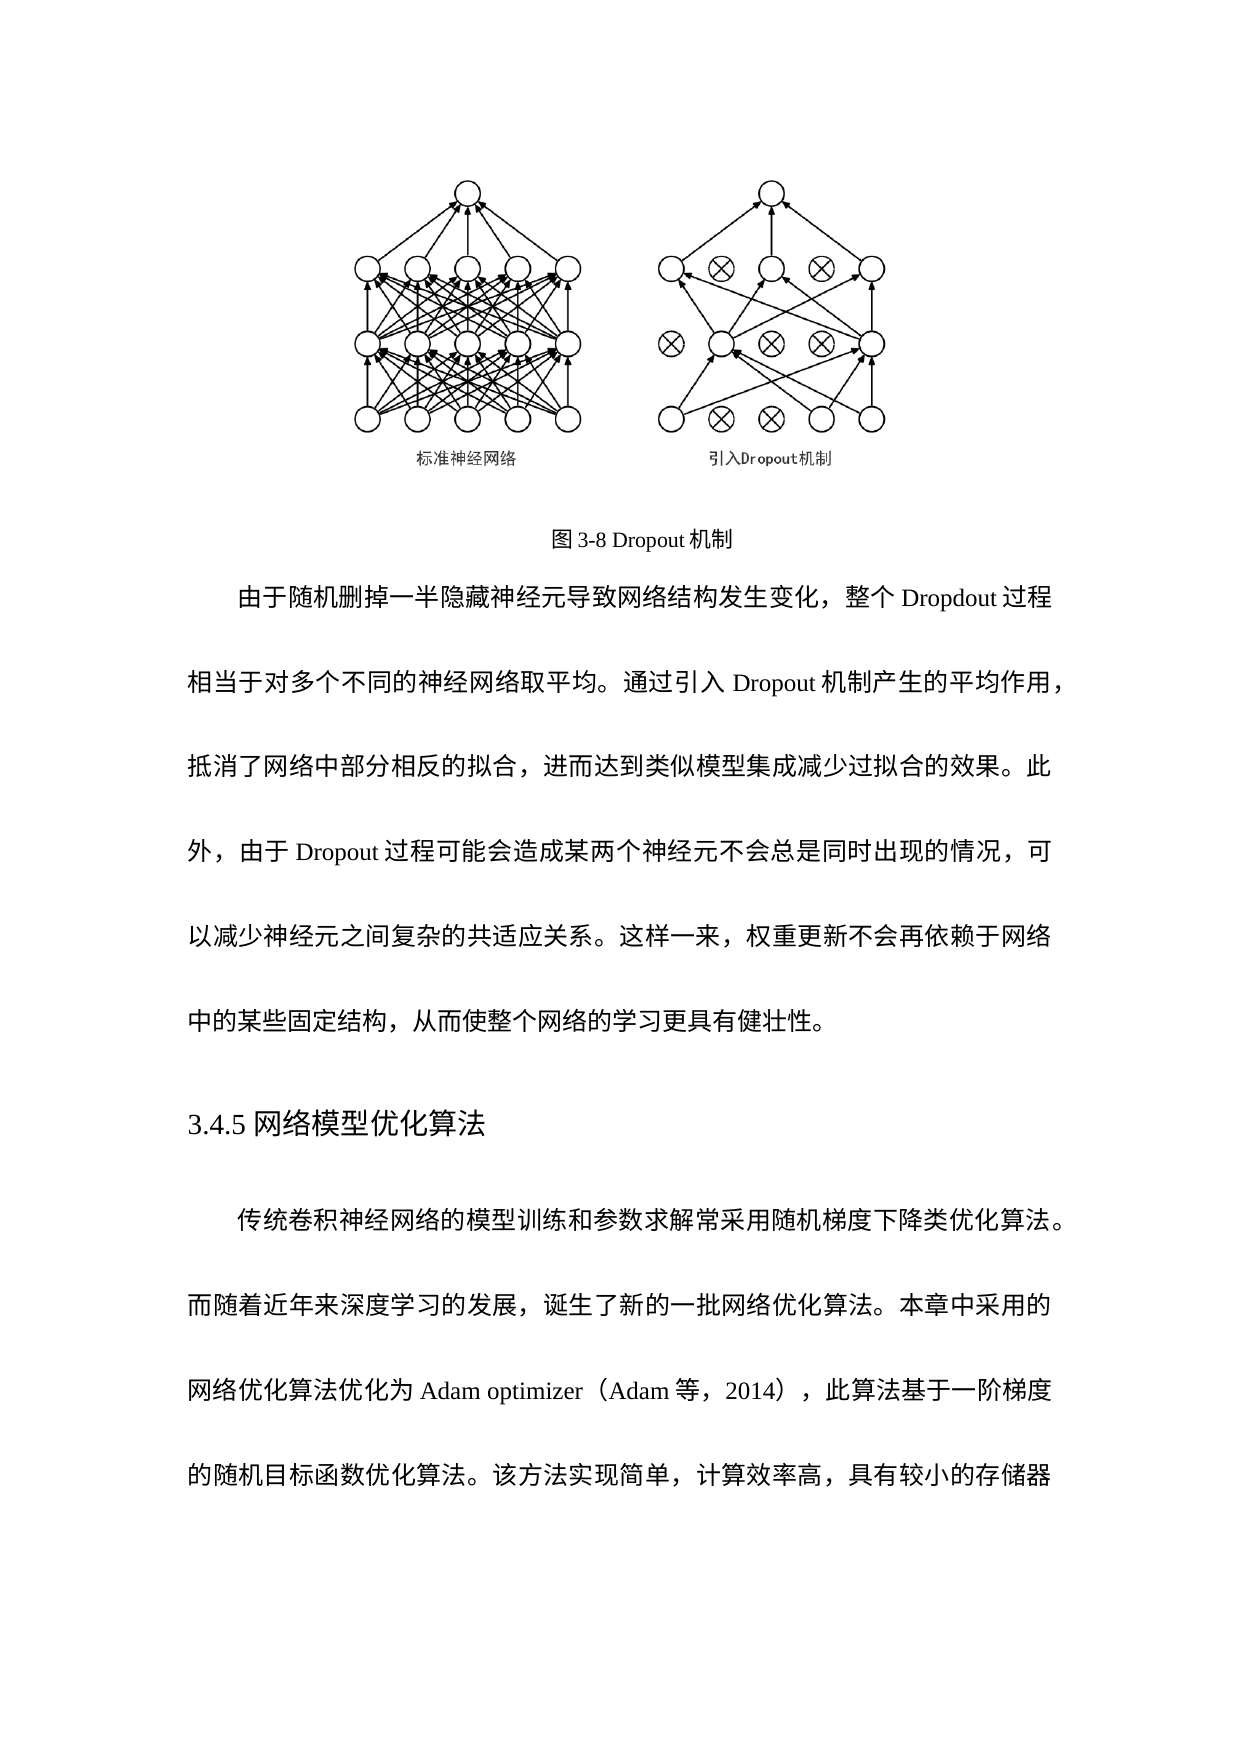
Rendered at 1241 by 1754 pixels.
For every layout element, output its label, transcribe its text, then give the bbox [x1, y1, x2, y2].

text 由于随机删掉一半隐藏神经元导致网络结构发生变化，整个Dropdout过程相当于对多个不同的神经网络取平均。通过引入Dropout机制产生的平均作用，抵消了网络中部分相反的拟合，进而达到类似模型集成减少过拟合的效果。此外，由于Dropout过程可能会造成某两个神经元不会总是同时出现的情况，可以减少神经元之间复杂的共适应关系。这样一来，权重更新不会再依赖于网络中的某些固定结构，从而使整个网络的学习更具有健壮性。 [187, 561, 1053, 1054]
subtitle 图3-8 Dropout机制 [187, 521, 1053, 555]
picture [298, 163, 942, 476]
subtitle 3.4.5 网络模型优化算法 [187, 1088, 1053, 1156]
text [187, 1185, 1053, 1507]
